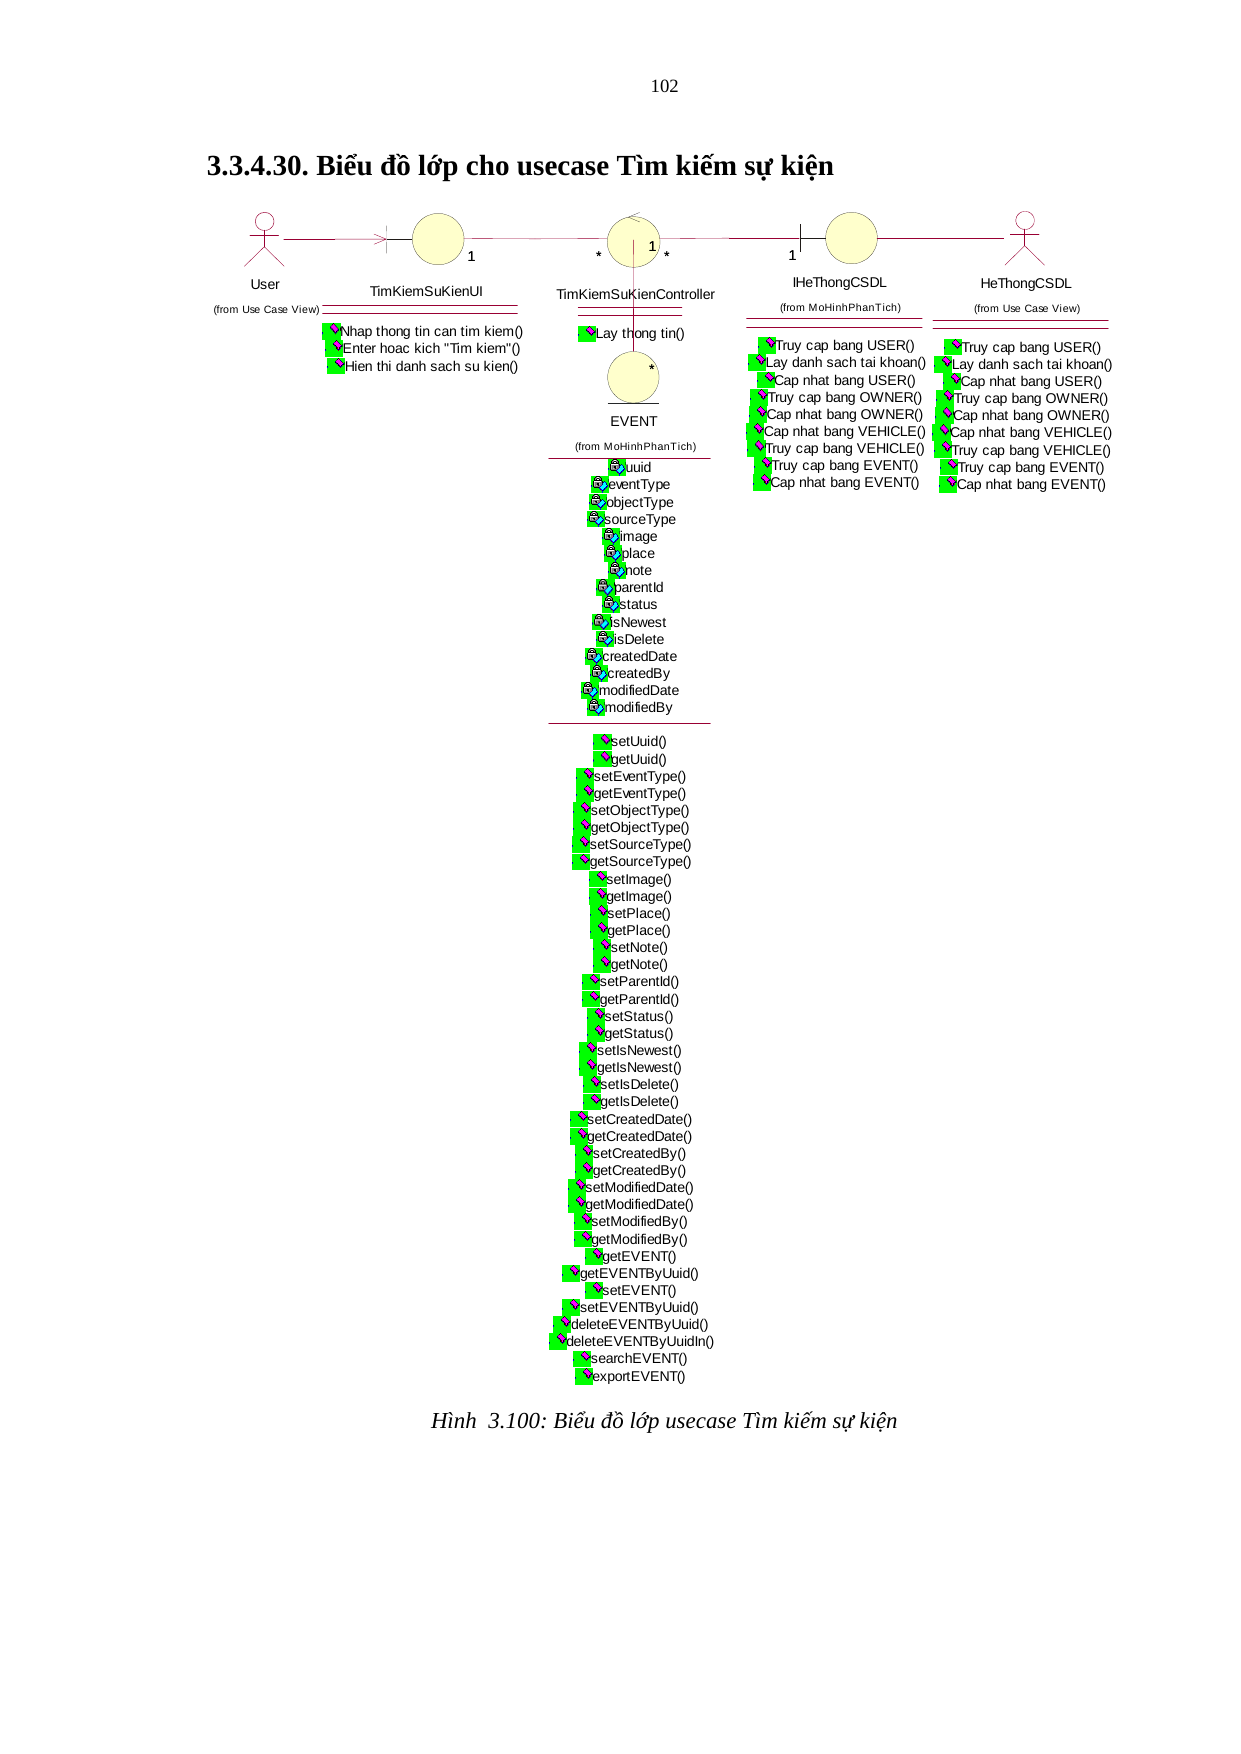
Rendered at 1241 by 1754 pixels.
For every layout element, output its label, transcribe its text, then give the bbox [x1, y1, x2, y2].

subtitle 3.3.4.30. Biểu đồ lớp cho usecase Tìm kiếm sự kiện [207, 148, 1122, 181]
